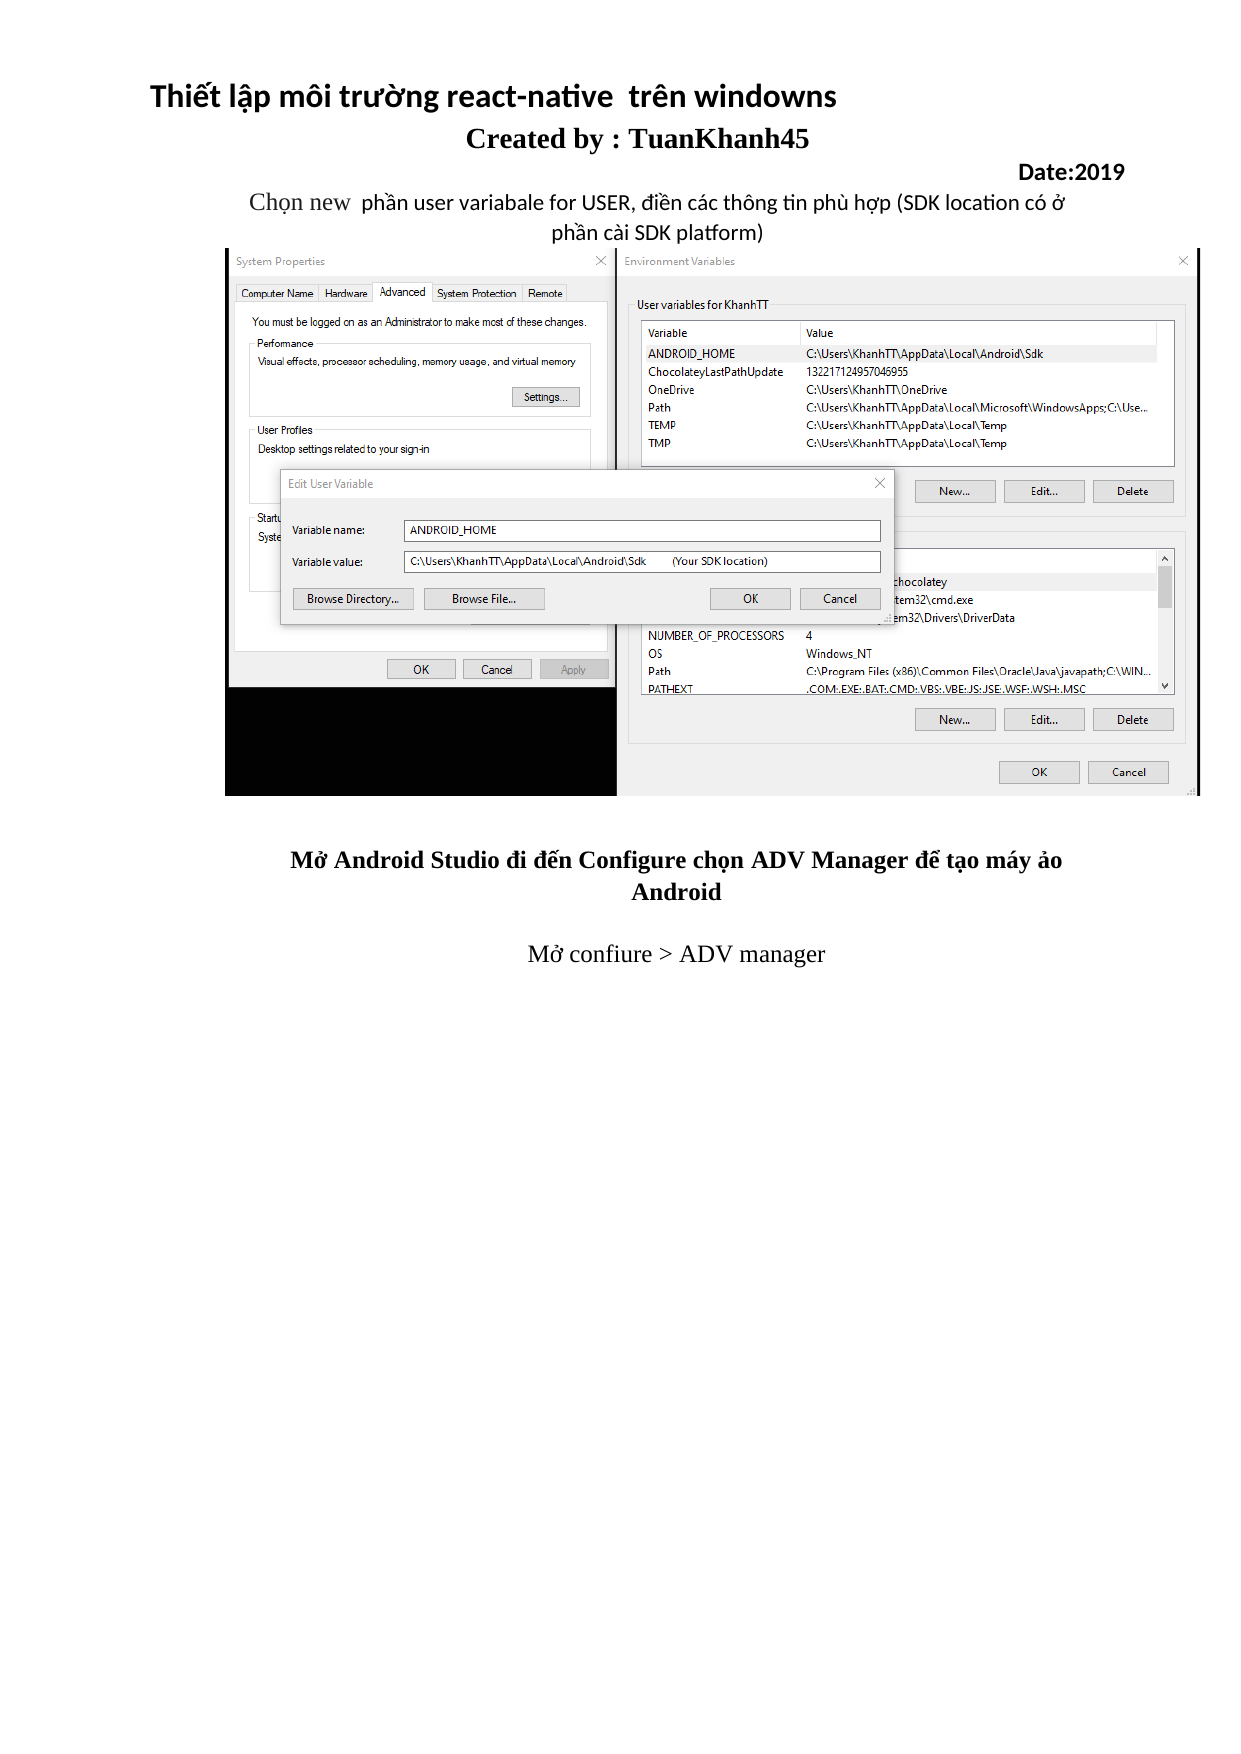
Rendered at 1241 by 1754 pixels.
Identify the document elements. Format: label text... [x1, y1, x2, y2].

list Mở confiure > ADV manager [262, 939, 1090, 967]
list Mở Android Studio đi đến Configure chọn ADV Manager để tạo máy ảo Android [262, 846, 1090, 905]
picture [225, 248, 1200, 796]
text Chọn new phần user variabale for USER, điền các thông tin phù hợp (SDK location có ở phần cài SDK platform) [225, 187, 1090, 248]
